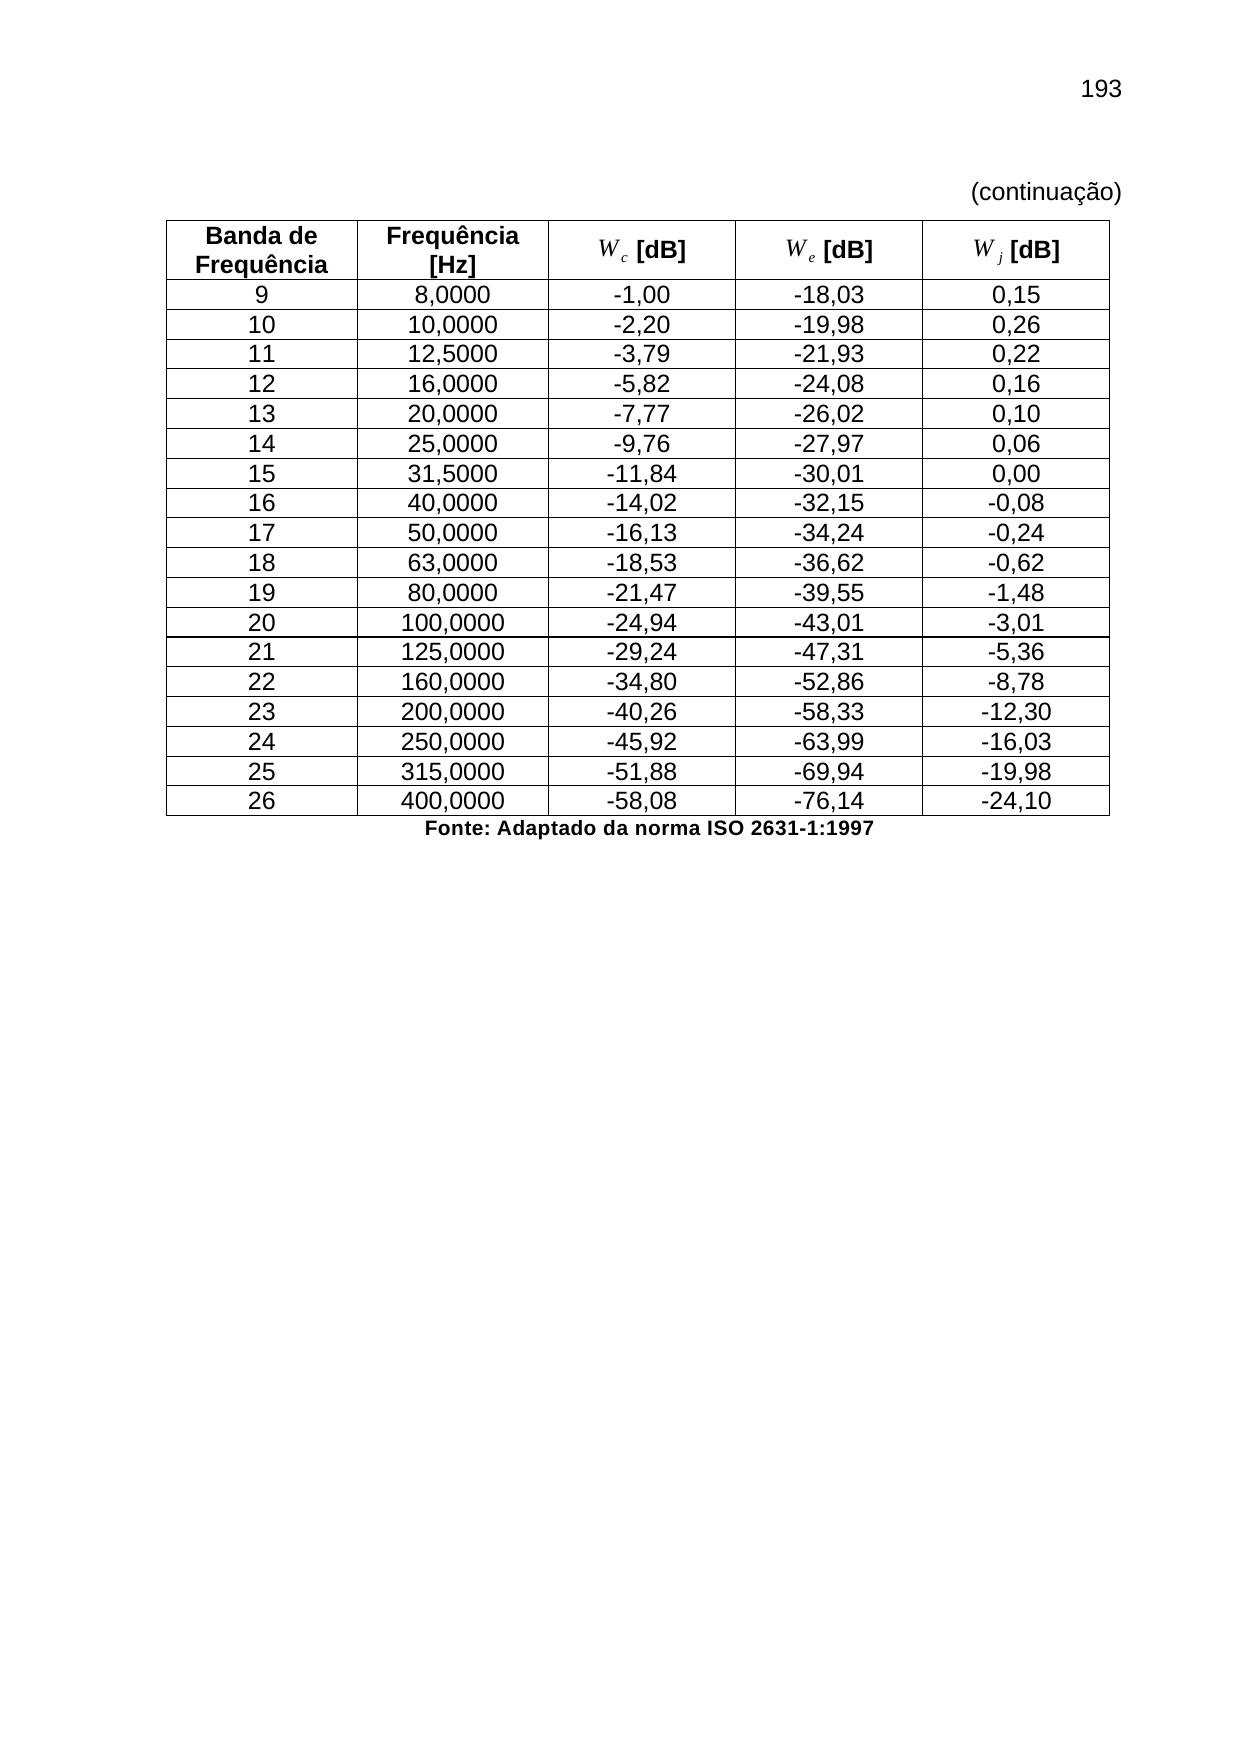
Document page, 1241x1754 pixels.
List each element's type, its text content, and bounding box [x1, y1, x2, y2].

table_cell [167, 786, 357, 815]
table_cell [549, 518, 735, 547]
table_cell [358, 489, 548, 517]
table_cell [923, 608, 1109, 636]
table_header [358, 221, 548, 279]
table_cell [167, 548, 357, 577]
text (continuação) [177, 177, 1122, 206]
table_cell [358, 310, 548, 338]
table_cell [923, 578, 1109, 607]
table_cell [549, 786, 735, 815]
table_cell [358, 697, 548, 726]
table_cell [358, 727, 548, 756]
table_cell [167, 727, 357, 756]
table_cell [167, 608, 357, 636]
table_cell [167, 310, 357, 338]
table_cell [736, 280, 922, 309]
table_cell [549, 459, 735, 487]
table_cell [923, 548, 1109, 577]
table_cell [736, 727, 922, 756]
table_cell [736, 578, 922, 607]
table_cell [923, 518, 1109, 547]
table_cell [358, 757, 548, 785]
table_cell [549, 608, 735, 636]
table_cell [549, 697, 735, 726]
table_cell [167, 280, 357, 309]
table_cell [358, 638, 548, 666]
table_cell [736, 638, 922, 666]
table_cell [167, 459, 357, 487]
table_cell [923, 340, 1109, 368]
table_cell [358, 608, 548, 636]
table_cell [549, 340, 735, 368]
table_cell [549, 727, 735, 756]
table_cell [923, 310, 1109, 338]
title Fonte: Adaptado da norma ISO 2631-1:1997 [177, 816, 1122, 840]
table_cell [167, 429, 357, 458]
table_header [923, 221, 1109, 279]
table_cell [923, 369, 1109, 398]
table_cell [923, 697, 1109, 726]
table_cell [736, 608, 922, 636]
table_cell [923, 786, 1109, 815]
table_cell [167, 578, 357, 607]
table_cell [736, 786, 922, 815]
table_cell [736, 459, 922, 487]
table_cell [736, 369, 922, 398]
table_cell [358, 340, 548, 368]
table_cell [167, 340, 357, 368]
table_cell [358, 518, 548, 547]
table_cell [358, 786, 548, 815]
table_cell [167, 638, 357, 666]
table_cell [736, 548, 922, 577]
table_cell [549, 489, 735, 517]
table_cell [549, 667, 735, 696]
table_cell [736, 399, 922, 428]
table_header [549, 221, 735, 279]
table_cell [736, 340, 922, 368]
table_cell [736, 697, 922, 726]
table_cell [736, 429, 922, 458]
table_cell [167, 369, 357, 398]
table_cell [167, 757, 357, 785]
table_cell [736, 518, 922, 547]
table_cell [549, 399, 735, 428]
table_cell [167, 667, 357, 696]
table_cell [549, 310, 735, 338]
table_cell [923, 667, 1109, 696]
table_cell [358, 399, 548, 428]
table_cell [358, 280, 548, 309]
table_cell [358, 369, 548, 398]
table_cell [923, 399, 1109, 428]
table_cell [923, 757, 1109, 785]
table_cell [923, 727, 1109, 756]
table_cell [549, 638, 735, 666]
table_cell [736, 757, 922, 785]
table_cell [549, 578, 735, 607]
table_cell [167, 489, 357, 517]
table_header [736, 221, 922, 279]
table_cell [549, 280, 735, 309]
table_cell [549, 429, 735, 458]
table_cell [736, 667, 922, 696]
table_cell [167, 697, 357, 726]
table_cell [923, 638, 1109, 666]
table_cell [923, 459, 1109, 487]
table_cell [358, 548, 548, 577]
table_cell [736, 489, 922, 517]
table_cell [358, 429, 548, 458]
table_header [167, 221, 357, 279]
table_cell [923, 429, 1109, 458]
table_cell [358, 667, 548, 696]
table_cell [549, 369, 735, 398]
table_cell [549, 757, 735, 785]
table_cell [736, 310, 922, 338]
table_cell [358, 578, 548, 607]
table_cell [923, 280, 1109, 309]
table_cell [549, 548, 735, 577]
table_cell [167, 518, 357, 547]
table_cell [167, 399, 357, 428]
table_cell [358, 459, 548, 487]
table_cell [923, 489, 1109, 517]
